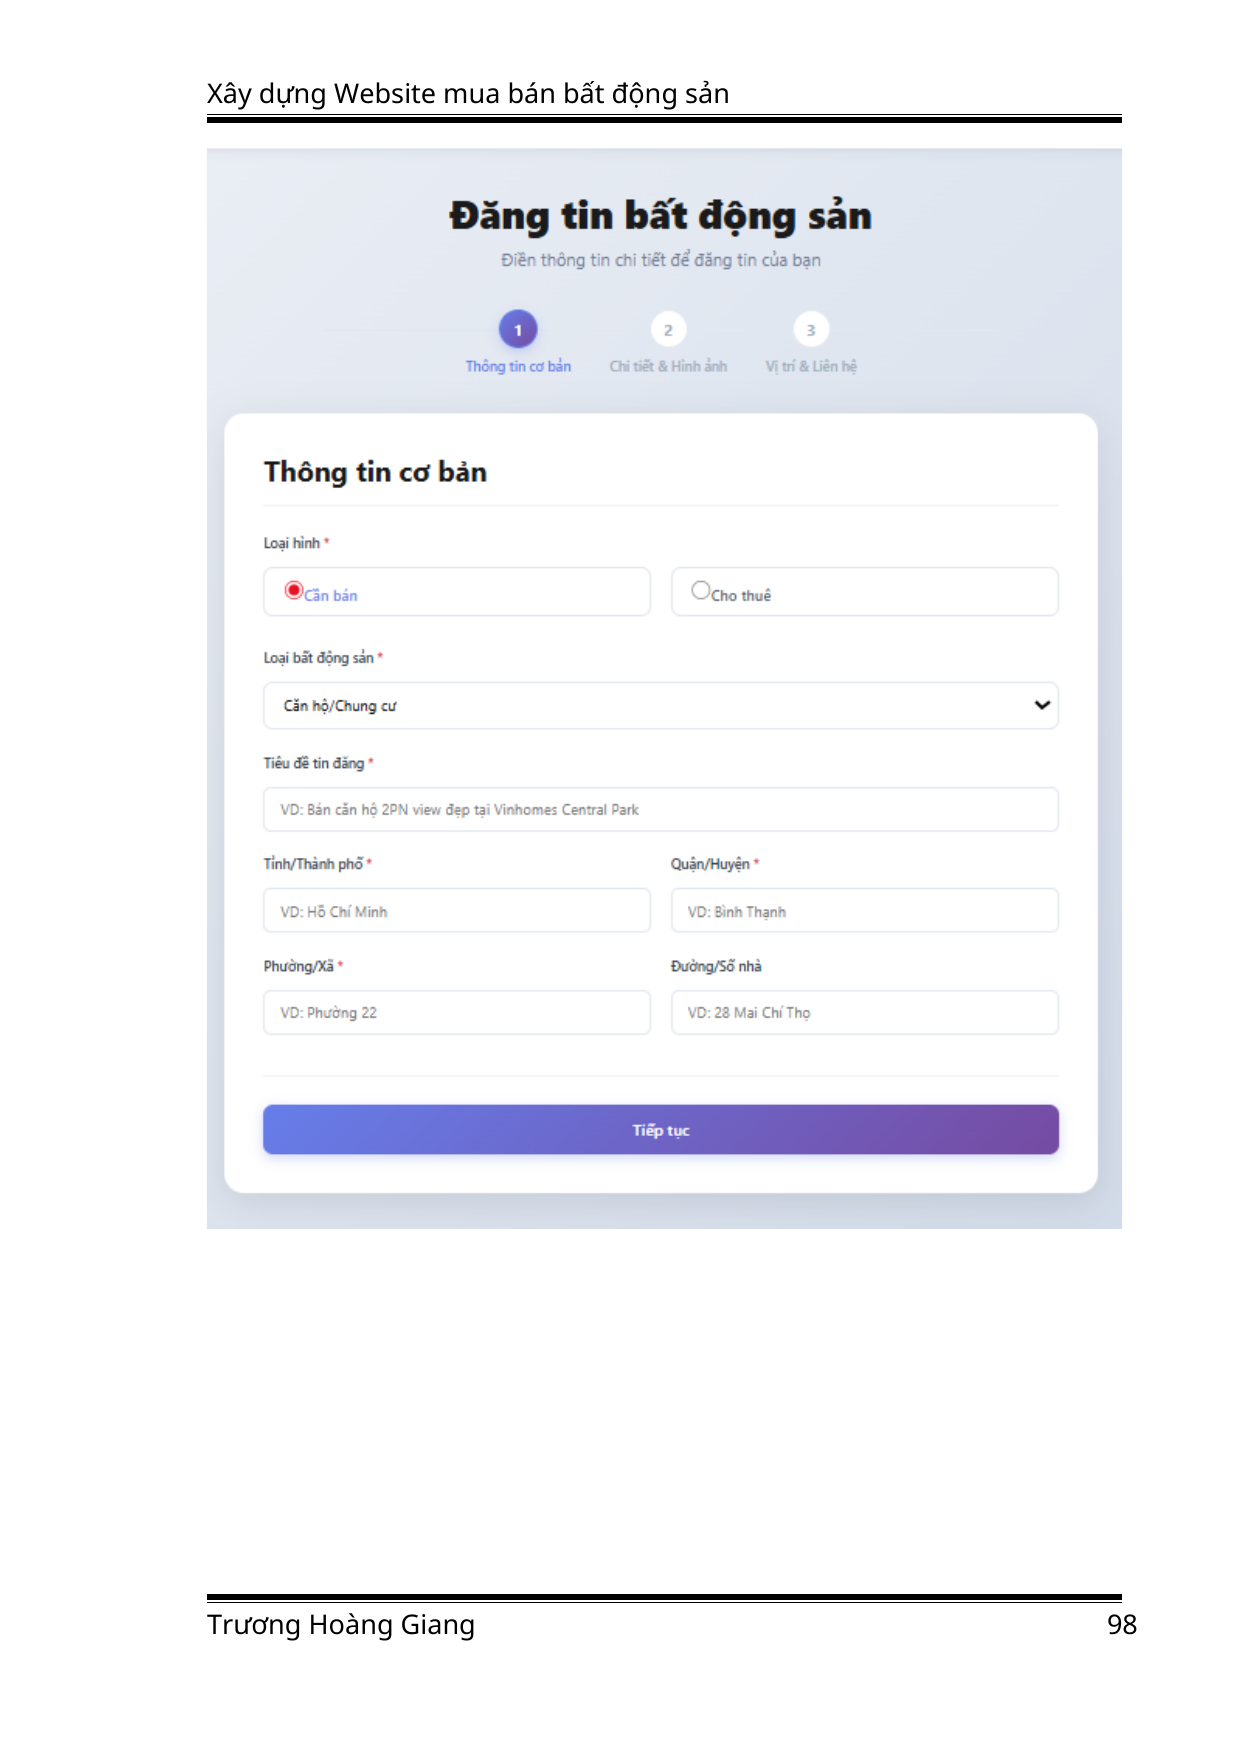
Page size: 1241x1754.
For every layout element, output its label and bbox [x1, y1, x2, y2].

picture [206, 147, 1123, 1229]
